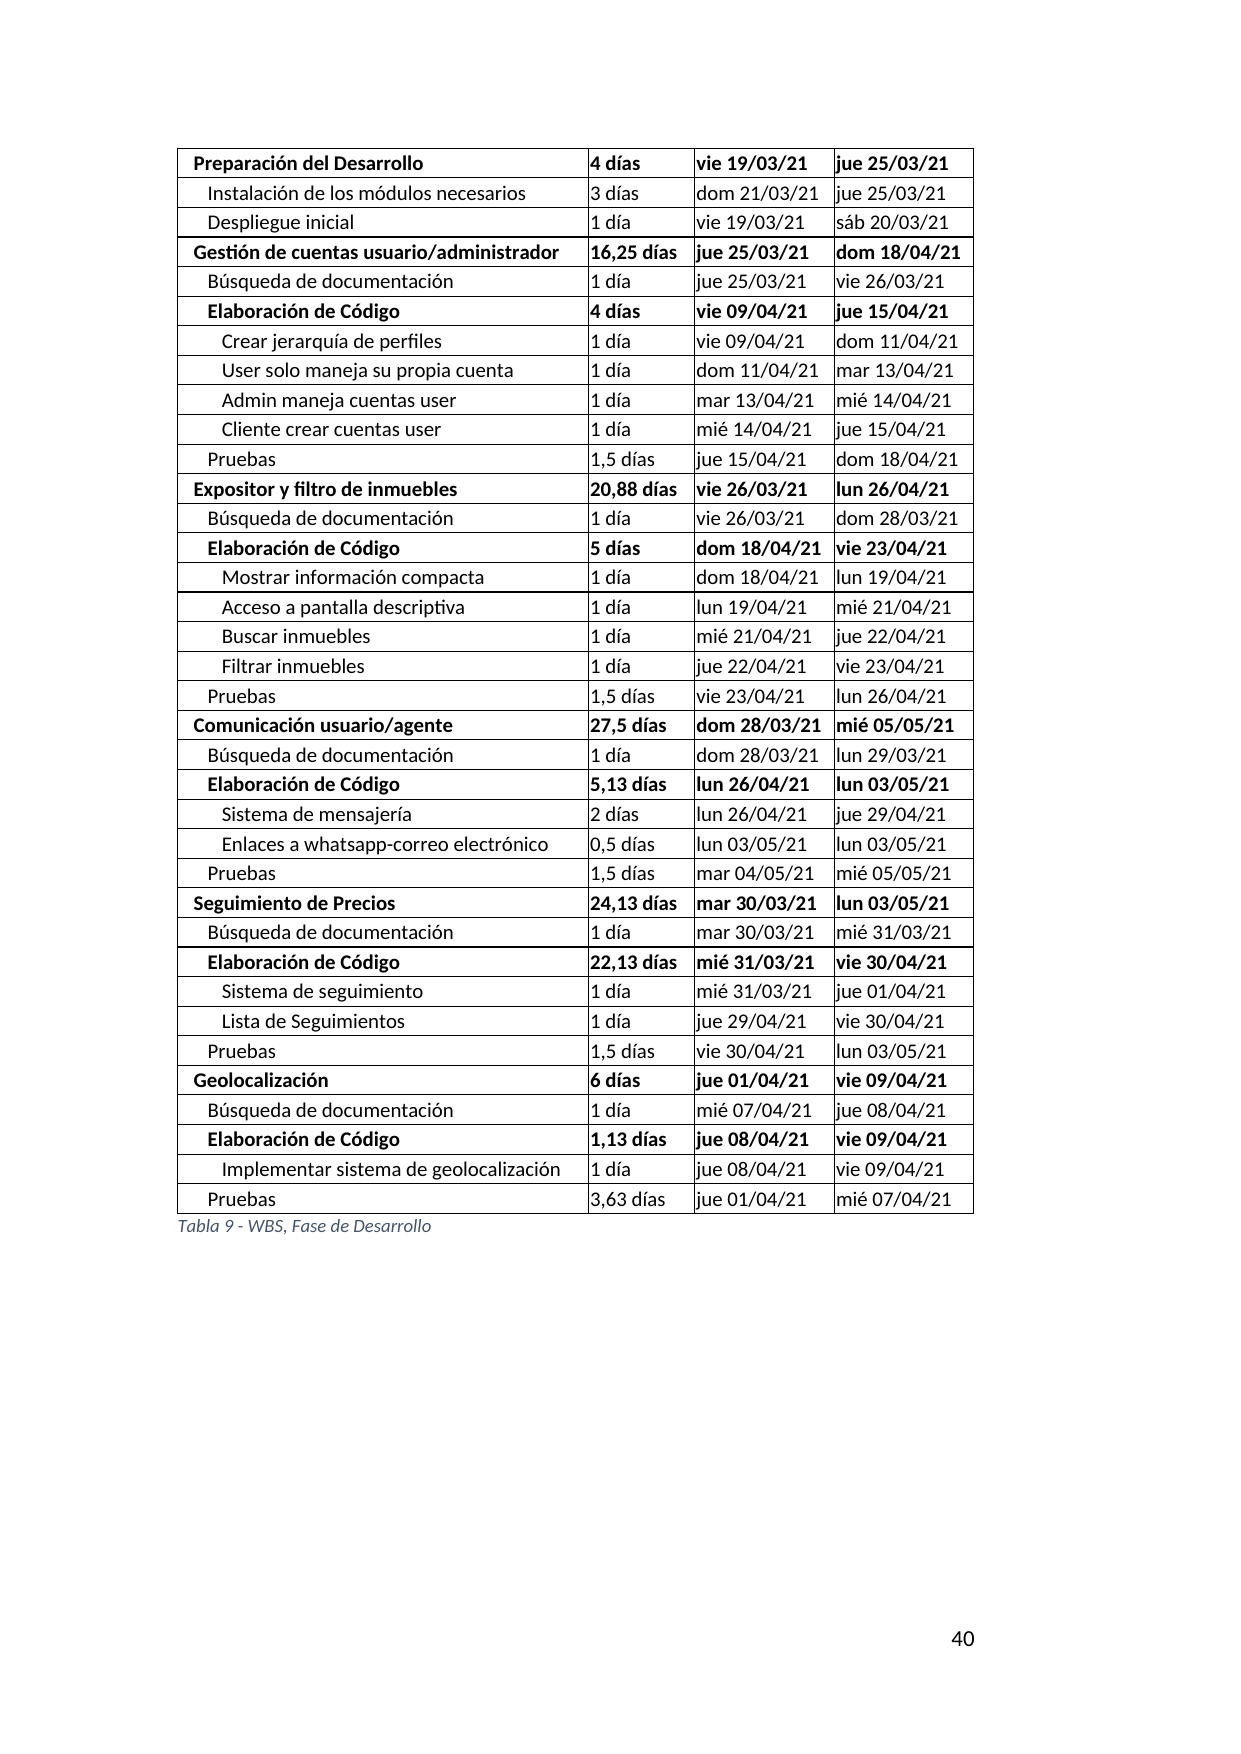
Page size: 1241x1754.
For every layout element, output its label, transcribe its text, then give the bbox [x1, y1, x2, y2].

table_cell jue 01/04/21 [695, 1066, 834, 1094]
table_cell Búsqueda de documentación [178, 740, 588, 769]
table_cell mié 21/04/21 [695, 622, 834, 651]
table_cell 1,5 días [589, 1036, 694, 1065]
table_cell vie 09/04/21 [835, 1066, 973, 1094]
table_cell vie 23/04/21 [835, 533, 973, 562]
table_cell vie 09/04/21 [835, 1125, 973, 1153]
table_cell jue 22/04/21 [695, 652, 834, 680]
table_cell 1 día [589, 1007, 694, 1035]
table_cell mié 07/04/21 [835, 1184, 973, 1213]
table_cell Seguimiento de Precios [178, 888, 588, 917]
table_cell User solo maneja su propia cuenta [178, 356, 588, 384]
table_cell Enlaces a whatsapp-correo electrónico [178, 829, 588, 858]
table_cell vie 26/03/21 [835, 267, 973, 296]
table_cell 6 días [589, 1066, 694, 1094]
table_cell jue 25/03/21 [695, 238, 834, 266]
table_cell dom 28/03/21 [695, 740, 834, 769]
table_cell Acceso a pantalla descriptiva [178, 593, 588, 621]
table_cell vie 09/04/21 [835, 1155, 973, 1183]
table_cell jue 08/04/21 [695, 1125, 834, 1153]
table_cell 1 día [589, 918, 694, 946]
table_cell dom 28/03/21 [835, 504, 973, 532]
table_cell Admin maneja cuentas user [178, 385, 588, 414]
table_cell Pruebas [178, 681, 588, 710]
table_cell 1 día [589, 563, 694, 591]
table_cell vie 23/04/21 [835, 652, 973, 680]
table_cell 1 día [589, 740, 694, 769]
table_cell lun 03/05/21 [835, 770, 973, 798]
table_cell 22,13 días [589, 948, 694, 976]
table_cell mié 31/03/21 [835, 918, 973, 946]
table_cell mié 31/03/21 [695, 948, 834, 976]
table_cell 1,5 días [589, 445, 694, 473]
table_cell dom 18/04/21 [835, 445, 973, 473]
table_cell 1 día [589, 622, 694, 651]
table_cell jue 29/04/21 [835, 800, 973, 828]
table_cell jue 22/04/21 [835, 622, 973, 651]
table_cell dom 11/04/21 [695, 356, 834, 384]
table_cell Búsqueda de documentación [178, 267, 588, 296]
table_cell 1 día [589, 208, 694, 236]
table_cell Lista de Seguimientos [178, 1007, 588, 1035]
table_cell mié 14/04/21 [695, 415, 834, 443]
table_cell 2 días [589, 800, 694, 828]
table_cell 1,13 días [589, 1125, 694, 1153]
table_cell jue 15/04/21 [695, 445, 834, 473]
table_cell 1 día [589, 593, 694, 621]
table_cell jue 15/04/21 [835, 297, 973, 325]
table_cell mar 13/04/21 [695, 385, 834, 414]
table_cell mar 13/04/21 [835, 356, 973, 384]
table_cell lun 03/05/21 [835, 829, 973, 858]
table_cell Elaboración de Código [178, 948, 588, 976]
table_cell Instalación de los módulos necesarios [178, 178, 588, 207]
table_cell Gestión de cuentas usuario/administrador [178, 238, 588, 266]
table_cell 4 días [589, 149, 694, 177]
table_cell 5 días [589, 533, 694, 562]
table_cell jue 29/04/21 [695, 1007, 834, 1035]
table_cell lun 26/04/21 [695, 770, 834, 798]
table_cell dom 21/03/21 [695, 178, 834, 207]
table_cell mar 04/05/21 [695, 859, 834, 887]
table_cell vie 26/03/21 [695, 504, 834, 532]
table_cell jue 25/03/21 [695, 267, 834, 296]
table_cell jue 08/04/21 [695, 1155, 834, 1183]
table_cell 20,88 días [589, 474, 694, 503]
table_cell Despliegue inicial [178, 208, 588, 236]
table_cell 1 día [589, 326, 694, 355]
table_cell vie 26/03/21 [695, 474, 834, 503]
table_cell Búsqueda de documentación [178, 504, 588, 532]
table_cell dom 28/03/21 [695, 711, 834, 739]
text Tabla 9 - WBS, Fase de Desarrollo [177, 1214, 974, 1237]
table_cell vie 09/04/21 [695, 297, 834, 325]
table_cell Pruebas [178, 1184, 588, 1213]
table_cell vie 30/04/21 [695, 1036, 834, 1065]
table_cell Mostrar información compacta [178, 563, 588, 591]
table_cell 1 día [589, 415, 694, 443]
table_cell Preparación del Desarrollo [178, 149, 588, 177]
table_cell Pruebas [178, 859, 588, 887]
table_cell Elaboración de Código [178, 533, 588, 562]
table_cell sáb 20/03/21 [835, 208, 973, 236]
table_cell 1,5 días [589, 681, 694, 710]
table_cell dom 18/04/21 [695, 563, 834, 591]
table_cell Geolocalización [178, 1066, 588, 1094]
table_cell lun 03/05/21 [695, 829, 834, 858]
table_cell 3,63 días [589, 1184, 694, 1213]
table_cell dom 18/04/21 [695, 533, 834, 562]
table_cell lun 26/04/21 [835, 474, 973, 503]
table_cell Sistema de mensajería [178, 800, 588, 828]
table_cell Cliente crear cuentas user [178, 415, 588, 443]
table_cell vie 30/04/21 [835, 948, 973, 976]
table_cell 16,25 días [589, 238, 694, 266]
table_cell Sistema de seguimiento [178, 977, 588, 1006]
table_cell vie 30/04/21 [835, 1007, 973, 1035]
table_cell mar 30/03/21 [695, 888, 834, 917]
table_cell 1 día [589, 1155, 694, 1183]
table_cell Expositor y filtro de inmuebles [178, 474, 588, 503]
table_cell 1,5 días [589, 859, 694, 887]
table_cell lun 29/03/21 [835, 740, 973, 769]
table_cell Crear jerarquía de perfiles [178, 326, 588, 355]
table_cell 1 día [589, 1095, 694, 1124]
table_cell Buscar inmuebles [178, 622, 588, 651]
table_cell Búsqueda de documentación [178, 1095, 588, 1124]
table_cell Pruebas [178, 1036, 588, 1065]
table_cell mié 07/04/21 [695, 1095, 834, 1124]
table_cell Elaboración de Código [178, 770, 588, 798]
table_cell mié 21/04/21 [835, 593, 973, 621]
table_cell jue 25/03/21 [835, 178, 973, 207]
table_cell vie 09/04/21 [695, 326, 834, 355]
table_cell mié 05/05/21 [835, 859, 973, 887]
table_cell jue 01/04/21 [835, 977, 973, 1006]
table_cell lun 03/05/21 [835, 888, 973, 917]
table_cell vie 23/04/21 [695, 681, 834, 710]
table_cell 1 día [589, 977, 694, 1006]
table_cell vie 19/03/21 [695, 149, 834, 177]
table_cell lun 19/04/21 [695, 593, 834, 621]
table_cell Comunicación usuario/agente [178, 711, 588, 739]
table_cell Implementar sistema de geolocalización [178, 1155, 588, 1183]
table_cell lun 26/04/21 [835, 681, 973, 710]
table_cell 3 días [589, 178, 694, 207]
table_cell Elaboración de Código [178, 297, 588, 325]
table_cell 1 día [589, 504, 694, 532]
table_cell dom 18/04/21 [835, 238, 973, 266]
table_cell mié 31/03/21 [695, 977, 834, 1006]
table_cell 24,13 días [589, 888, 694, 917]
table_cell Búsqueda de documentación [178, 918, 588, 946]
table_cell Filtrar inmuebles [178, 652, 588, 680]
table_cell jue 01/04/21 [695, 1184, 834, 1213]
table_cell 27,5 días [589, 711, 694, 739]
table_cell jue 25/03/21 [835, 149, 973, 177]
table_cell 1 día [589, 385, 694, 414]
table_cell vie 19/03/21 [695, 208, 834, 236]
table_cell mié 05/05/21 [835, 711, 973, 739]
table_cell 1 día [589, 267, 694, 296]
table_cell 1 día [589, 652, 694, 680]
table_cell Elaboración de Código [178, 1125, 588, 1153]
table_cell 4 días [589, 297, 694, 325]
table_cell Pruebas [178, 445, 588, 473]
table_cell lun 19/04/21 [835, 563, 973, 591]
table_cell mié 14/04/21 [835, 385, 973, 414]
table_cell dom 11/04/21 [835, 326, 973, 355]
table_cell 0,5 días [589, 829, 694, 858]
table_cell mar 30/03/21 [695, 918, 834, 946]
table_cell jue 15/04/21 [835, 415, 973, 443]
table_cell 5,13 días [589, 770, 694, 798]
table_cell 1 día [589, 356, 694, 384]
table_cell lun 26/04/21 [695, 800, 834, 828]
table_cell jue 08/04/21 [835, 1095, 973, 1124]
table_cell lun 03/05/21 [835, 1036, 973, 1065]
